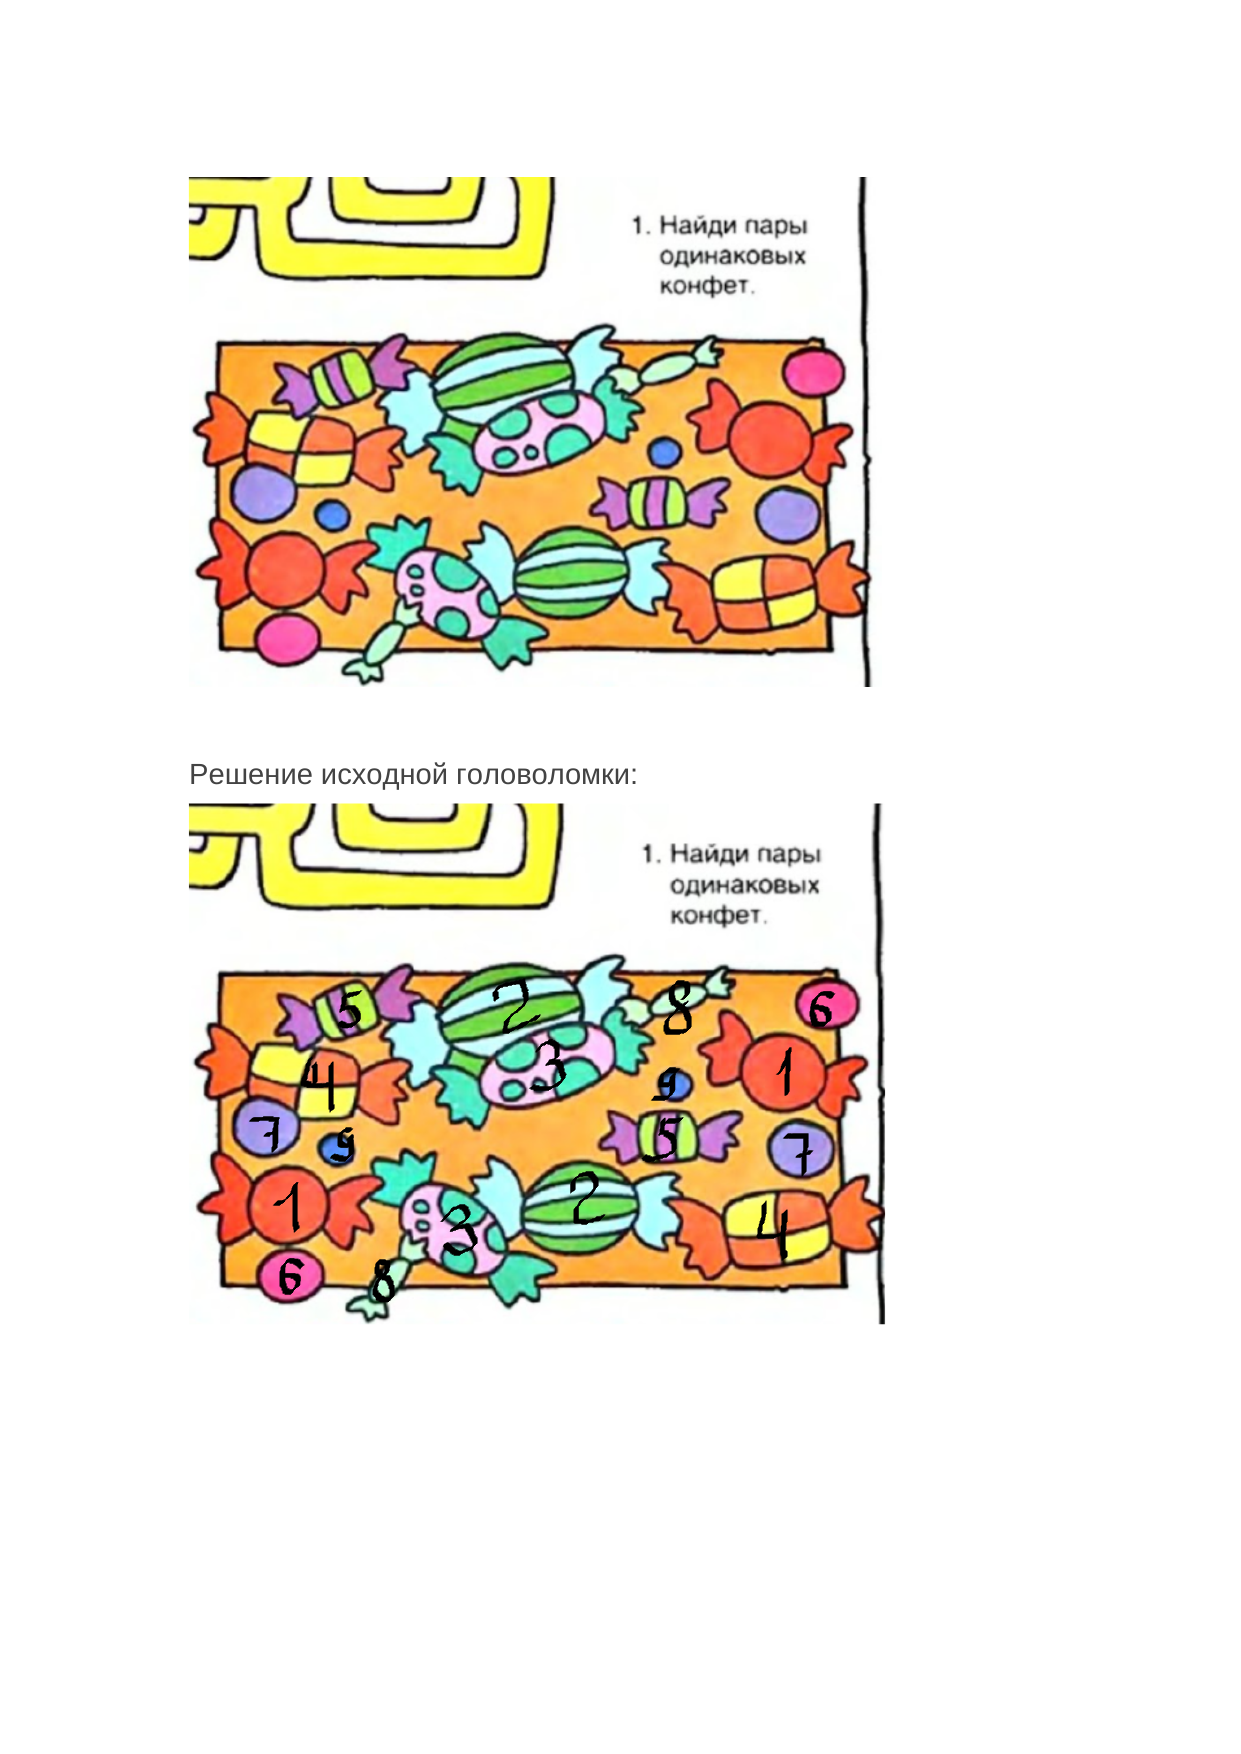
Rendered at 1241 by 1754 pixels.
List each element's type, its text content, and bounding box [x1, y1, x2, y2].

picture [188, 177, 882, 687]
subtitle Решение исходной головоломки: [189, 757, 1134, 791]
picture [188, 799, 886, 1325]
